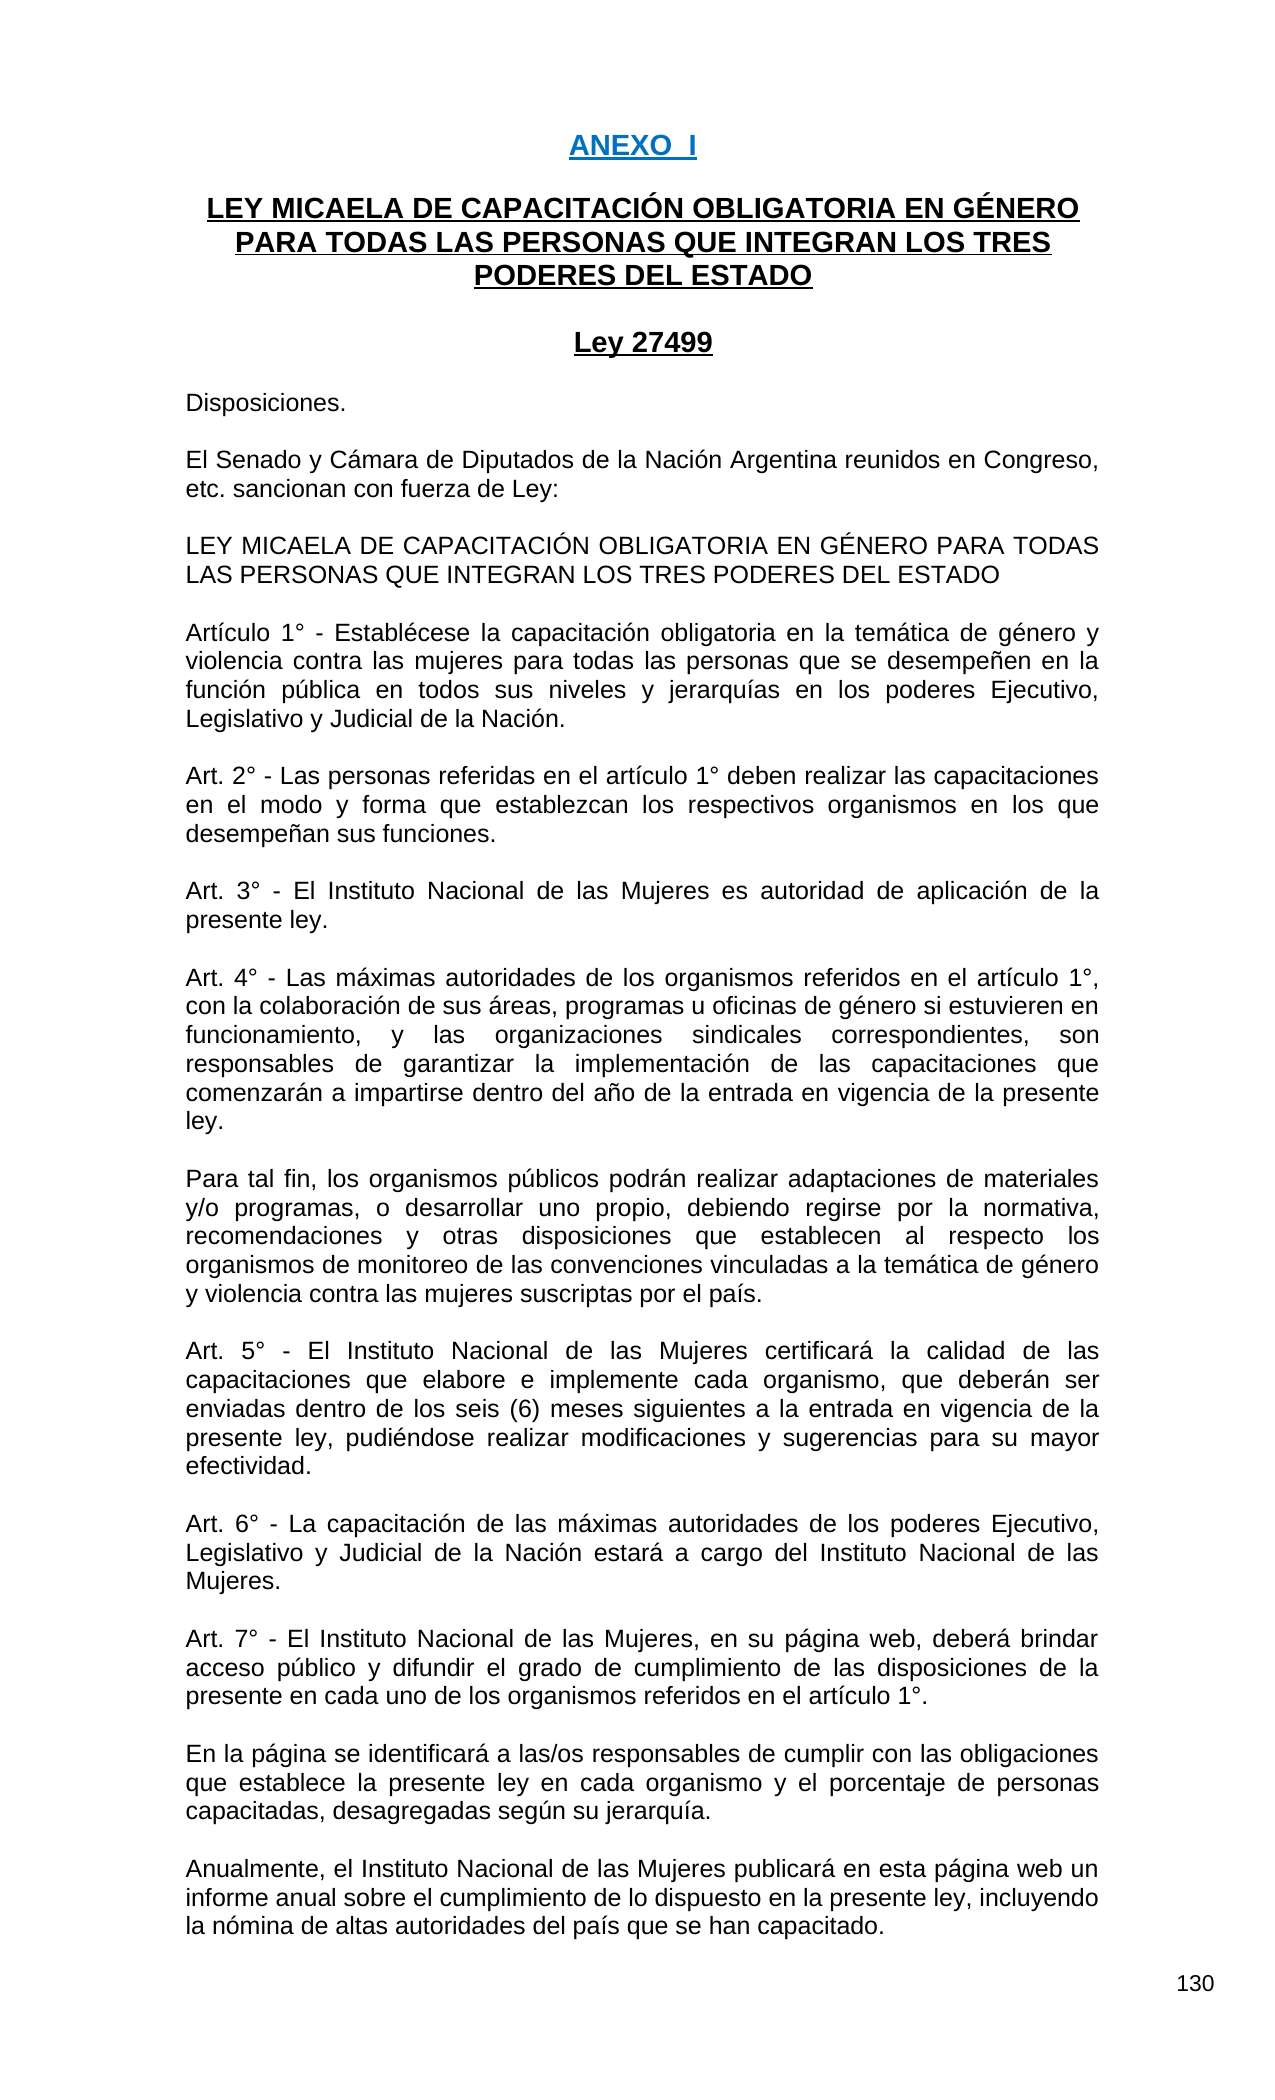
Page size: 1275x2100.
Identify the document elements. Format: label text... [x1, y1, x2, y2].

text Art. 3° - El Instituto Nacional de las Mujeres es autoridad de aplicación de la presente ley. [185, 876, 1101, 934]
subtitle ANEXO I [534, 128, 717, 162]
text Para tal fin, los organismos públicos podrán realizar adaptaciones de materiales y/o programas, o desarrollar uno propio, debiendo regirse por la normativa, recomendaciones y otras disposiciones que establecen al respecto los organismos de monitoreo de las convenciones vinculadas a la temática de género y violencia contra las mujeres suscriptas por el país. [185, 1164, 1101, 1307]
text El Senado y Cámara de Diputados de la Nación Argentina reunidos en Congreso, etc. sancionan con fuerza de Ley: [185, 445, 1101, 502]
text Anualmente, el Instituto Nacional de las Mujeres publicará en esta página web un informe anual sobre el cumplimiento de lo dispuesto en la presente ley, incluyendo la nómina de altas autoridades del país que se han capacitado. [185, 1854, 1101, 1940]
text Art. 7° - El Instituto Nacional de las Mujeres, en su página web, deberá brindar acceso público y difundir el grado de cumplimiento de las disposiciones de la presente en cada uno de los organismos referidos en el artículo 1°. [185, 1624, 1101, 1710]
text Art. 6° - La capacitación de las máximas autoridades de los poderes Ejecutivo, Legislativo y Judicial de la Nación estará a cargo del Instituto Nacional de las Mujeres. [185, 1509, 1101, 1595]
text Ley 27499 [185, 325, 1101, 359]
text Art. 2° - Las personas referidas en el artículo 1° deben realizar las capacitaciones en el modo y forma que establezcan los respectivos organismos en los que desempeñan sus funciones. [185, 761, 1101, 847]
text LEY MICAELA DE CAPACITACIÓN OBLIGATORIA EN GÉNERO PARA TODAS LAS PERSONAS QUE INTEGRAN LOS TRES PODERES DEL ESTADO [185, 531, 1101, 589]
text Art. 5° - El Instituto Nacional de las Mujeres certificará la calidad de las capacitaciones que elabore e implemente cada organismo, que deberán ser enviadas dentro de los seis (6) meses siguientes a la entrada en vigencia de la presente ley, pudiéndose realizar modificaciones y sugerencias para su mayor efectividad. [185, 1336, 1101, 1480]
text En la página se identificará a las/os responsables de cumplir con las obligaciones que establece la presente ley en cada organismo y el porcentaje de personas capacitadas, desagregadas según su jerarquía. [185, 1739, 1101, 1825]
text Disposiciones. [185, 387, 1101, 416]
text LEY MICAELA DE CAPACITACIÓN OBLIGATORIA EN GÉNERO PARA TODAS LAS PERSONAS QUE INTEGRAN LOS TRES PODERES DEL ESTADO [185, 191, 1101, 292]
text Art. 4° - Las máximas autoridades de los organismos referidos en el artículo 1°, con la colaboración de sus áreas, programas u oficinas de género si estuvieren en funcionamiento, y las organizaciones sindicales correspondientes, son responsables de garantizar la implementación de las capacitaciones que comenzarán a impartirse dentro del año de la entrada en vigencia de la presente ley. [185, 962, 1101, 1135]
text Artículo 1° - Establécese la capacitación obligatoria en la temática de género y violencia contra las mujeres para todas las personas que se desempeñen en la función pública en todos sus niveles y jerarquías en los poderes Ejecutivo, Legislativo y Judicial de la Nación. [185, 617, 1101, 732]
